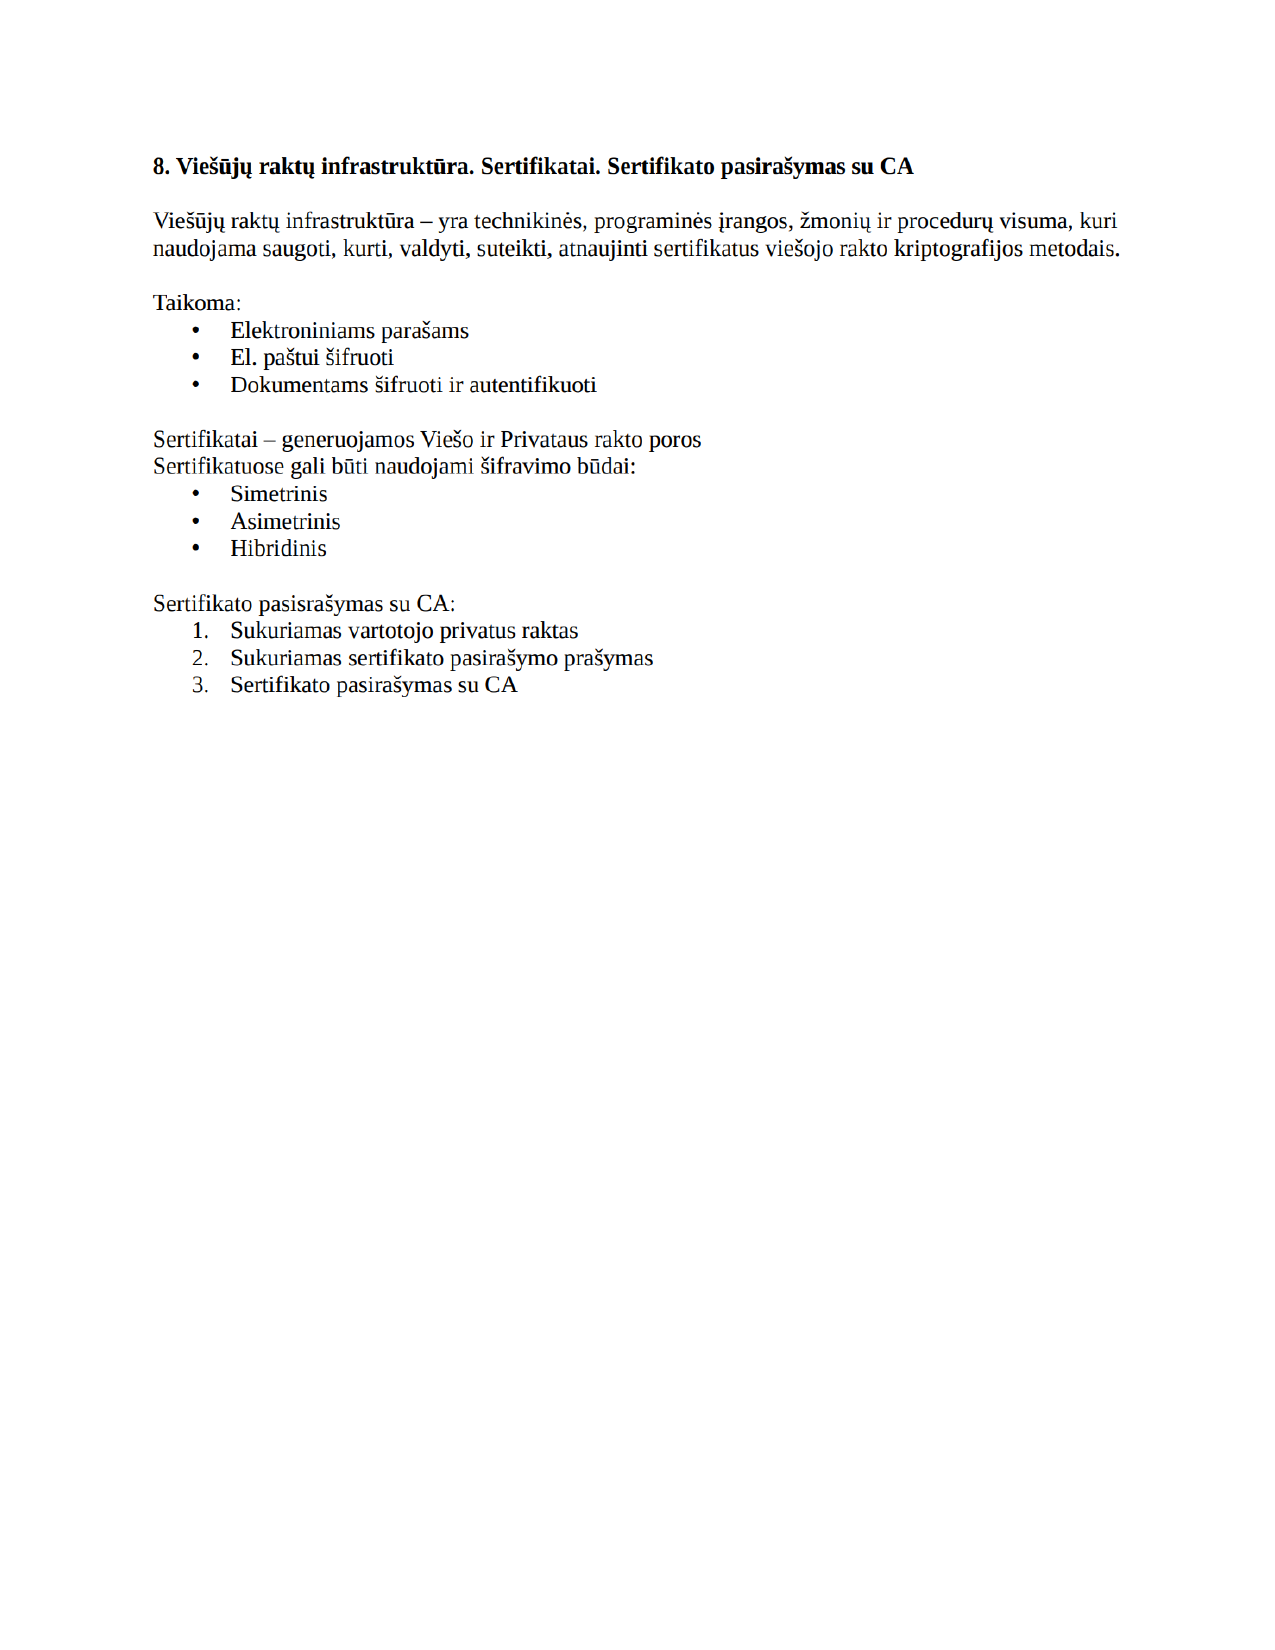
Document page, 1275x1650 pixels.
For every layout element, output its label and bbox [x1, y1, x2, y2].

picture [150, 150, 1125, 703]
